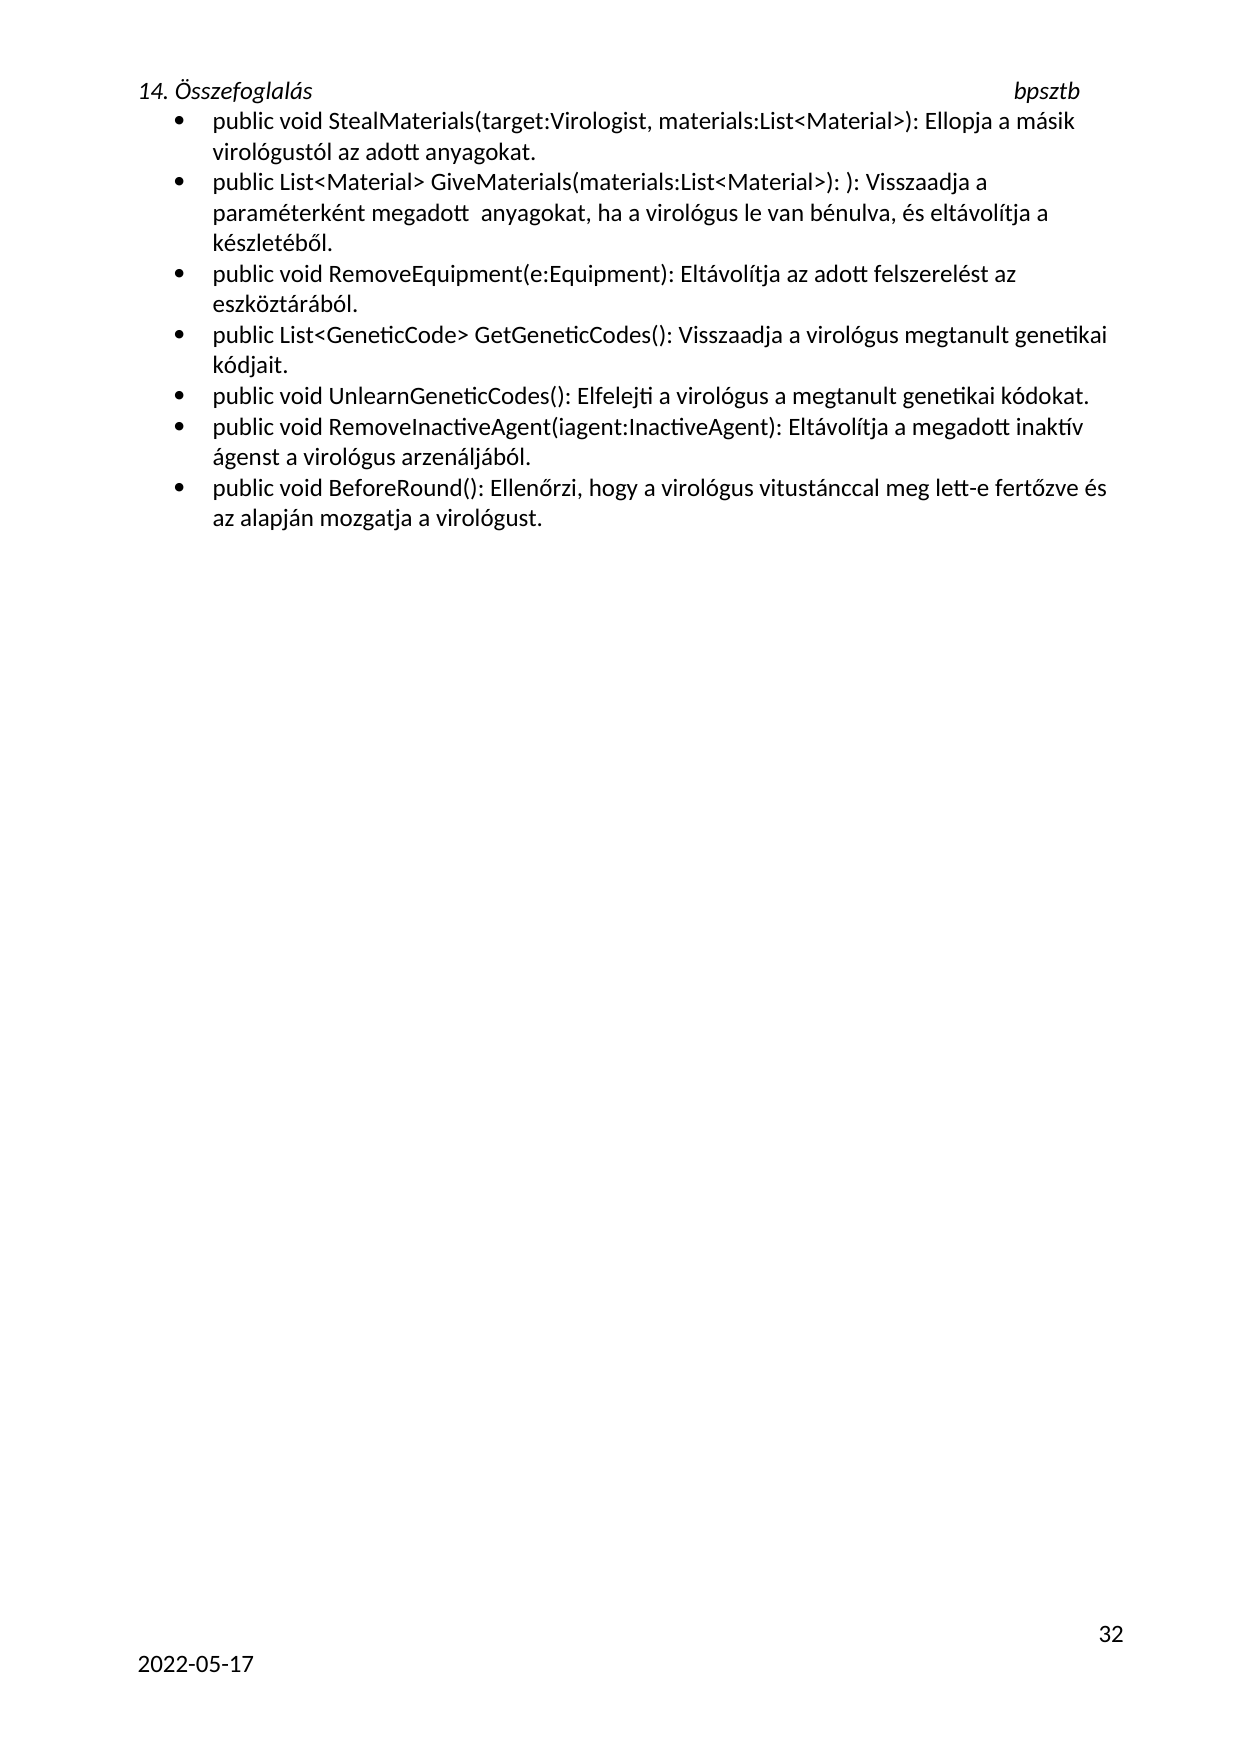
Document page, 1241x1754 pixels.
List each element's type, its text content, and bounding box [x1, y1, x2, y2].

list public List<Material> GiveMaterials(materials:List<Material>): ): Visszaadja a paraméterként megadott anyagokat, ha a virológus le van bénulva, és eltávolítja a készletéből. [175, 167, 1123, 258]
list public void UnlearnGeneticCodes(): Elfelejti a virológus a megtanult genetikai kódokat. [175, 380, 1123, 411]
list public void RemoveInactiveAgent(iagent:InactiveAgent): Eltávolítja a megadott inaktív ágenst a virológus arzenáljából. [175, 411, 1123, 472]
list public void BeforeRound(): Ellenőrzi, hogy a virológus vitustánccal meg lett-e fertőzve és az alapján mozgatja a virológust. [175, 472, 1123, 533]
list public void RemoveEquipment(e:Equipment): Eltávolítja az adott felszerelést az eszköztárából. [175, 258, 1123, 319]
list public void StealMaterials(target:Virologist, materials:List<Material>): Ellopja a másik virológustól az adott anyagokat. [175, 106, 1123, 167]
list public List<GeneticCode> GetGeneticCodes(): Visszaadja a virológus megtanult genetikai kódjait. [175, 319, 1123, 380]
